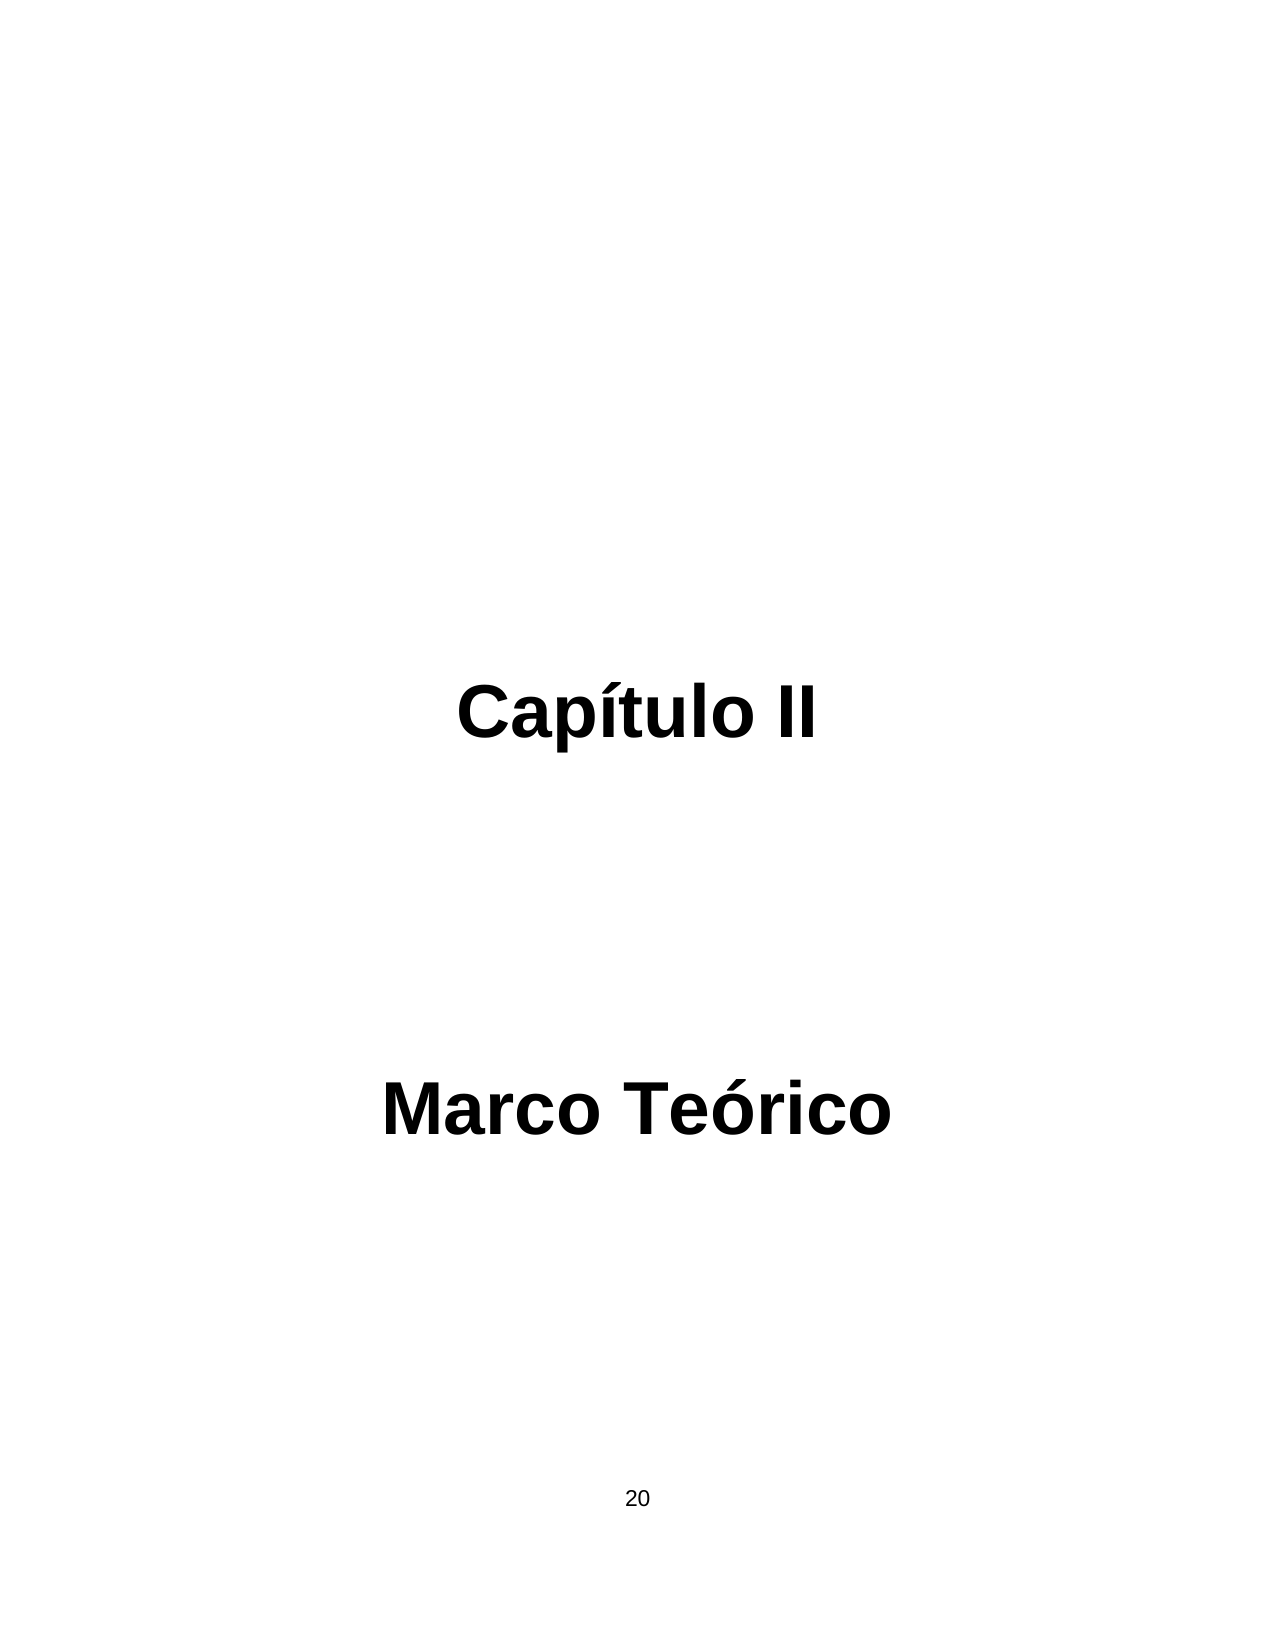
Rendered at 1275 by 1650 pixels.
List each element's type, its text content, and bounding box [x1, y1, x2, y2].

subtitle Marco Teórico [133, 1064, 1142, 1150]
text Capítulo II [133, 667, 1142, 754]
